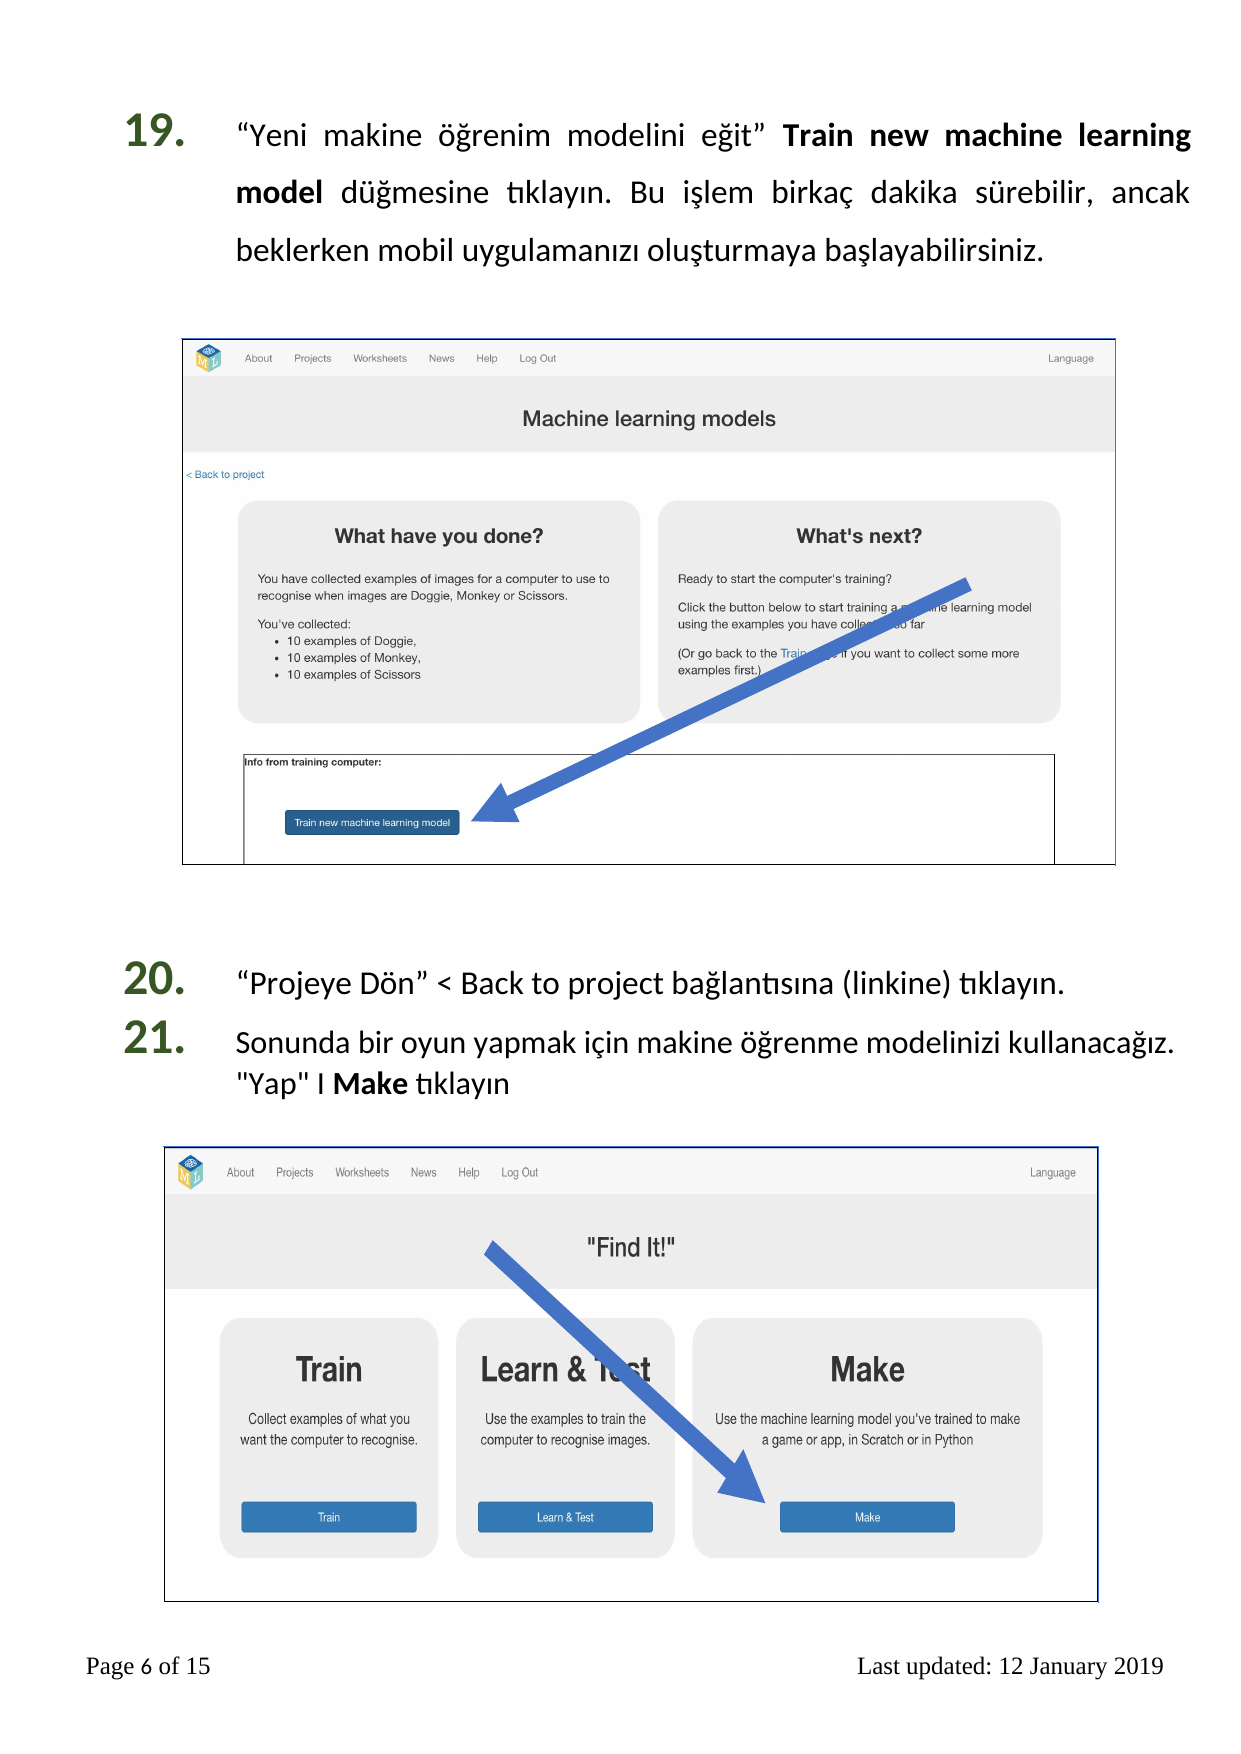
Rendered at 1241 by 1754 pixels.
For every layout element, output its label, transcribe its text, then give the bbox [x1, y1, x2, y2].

list “Projeye Dön” < Back to project bağlantısına (linkine) tıklayın. [123, 946, 1192, 1007]
list “Yeni makine öğrenim modelini eğit” Train new machine learning model düğmesine tıklayın. Bu işlem birkaç dakika sürebilir, ancak beklerken mobil uygulamanızı oluşturmaya başlayabilirsiniz. [123, 101, 1192, 272]
picture [183, 340, 1115, 864]
picture [165, 1148, 1097, 1601]
list Sonunda bir oyun yapmak için makine öğrenme modelinizi kullanacağız. "Yap" I Make tıklayın [123, 1007, 1192, 1102]
